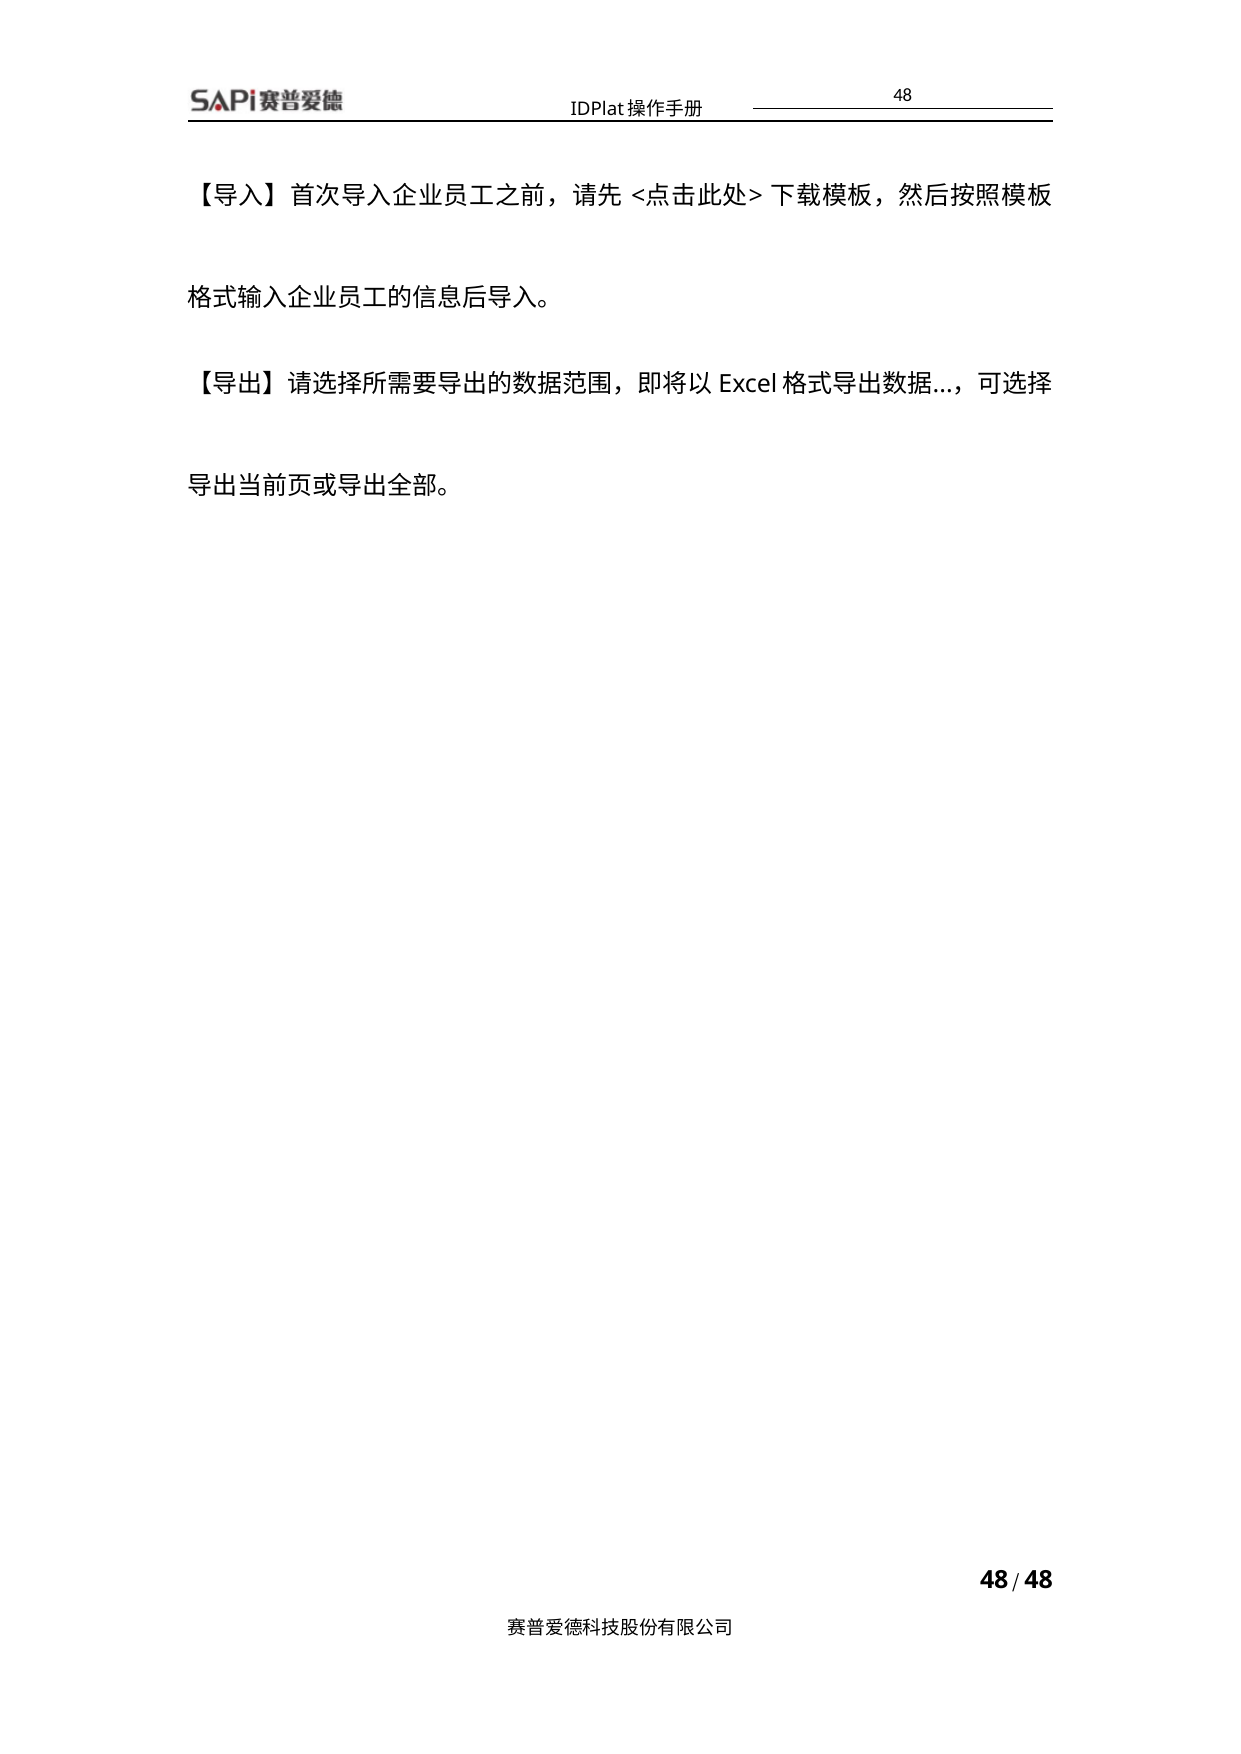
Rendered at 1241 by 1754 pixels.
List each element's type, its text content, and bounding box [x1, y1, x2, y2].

text 【导出】请选择所需要导出的数据范围，即将以Excel格式导出数据...，可选择导出当前页或导出全部。 [187, 348, 1053, 517]
text 【导入】首次导入企业员工之前，请先 <点击此处> 下载模板，然后按照模板格式输入企业员工的信息后导入。 [187, 160, 1053, 329]
picture [187, 82, 346, 116]
